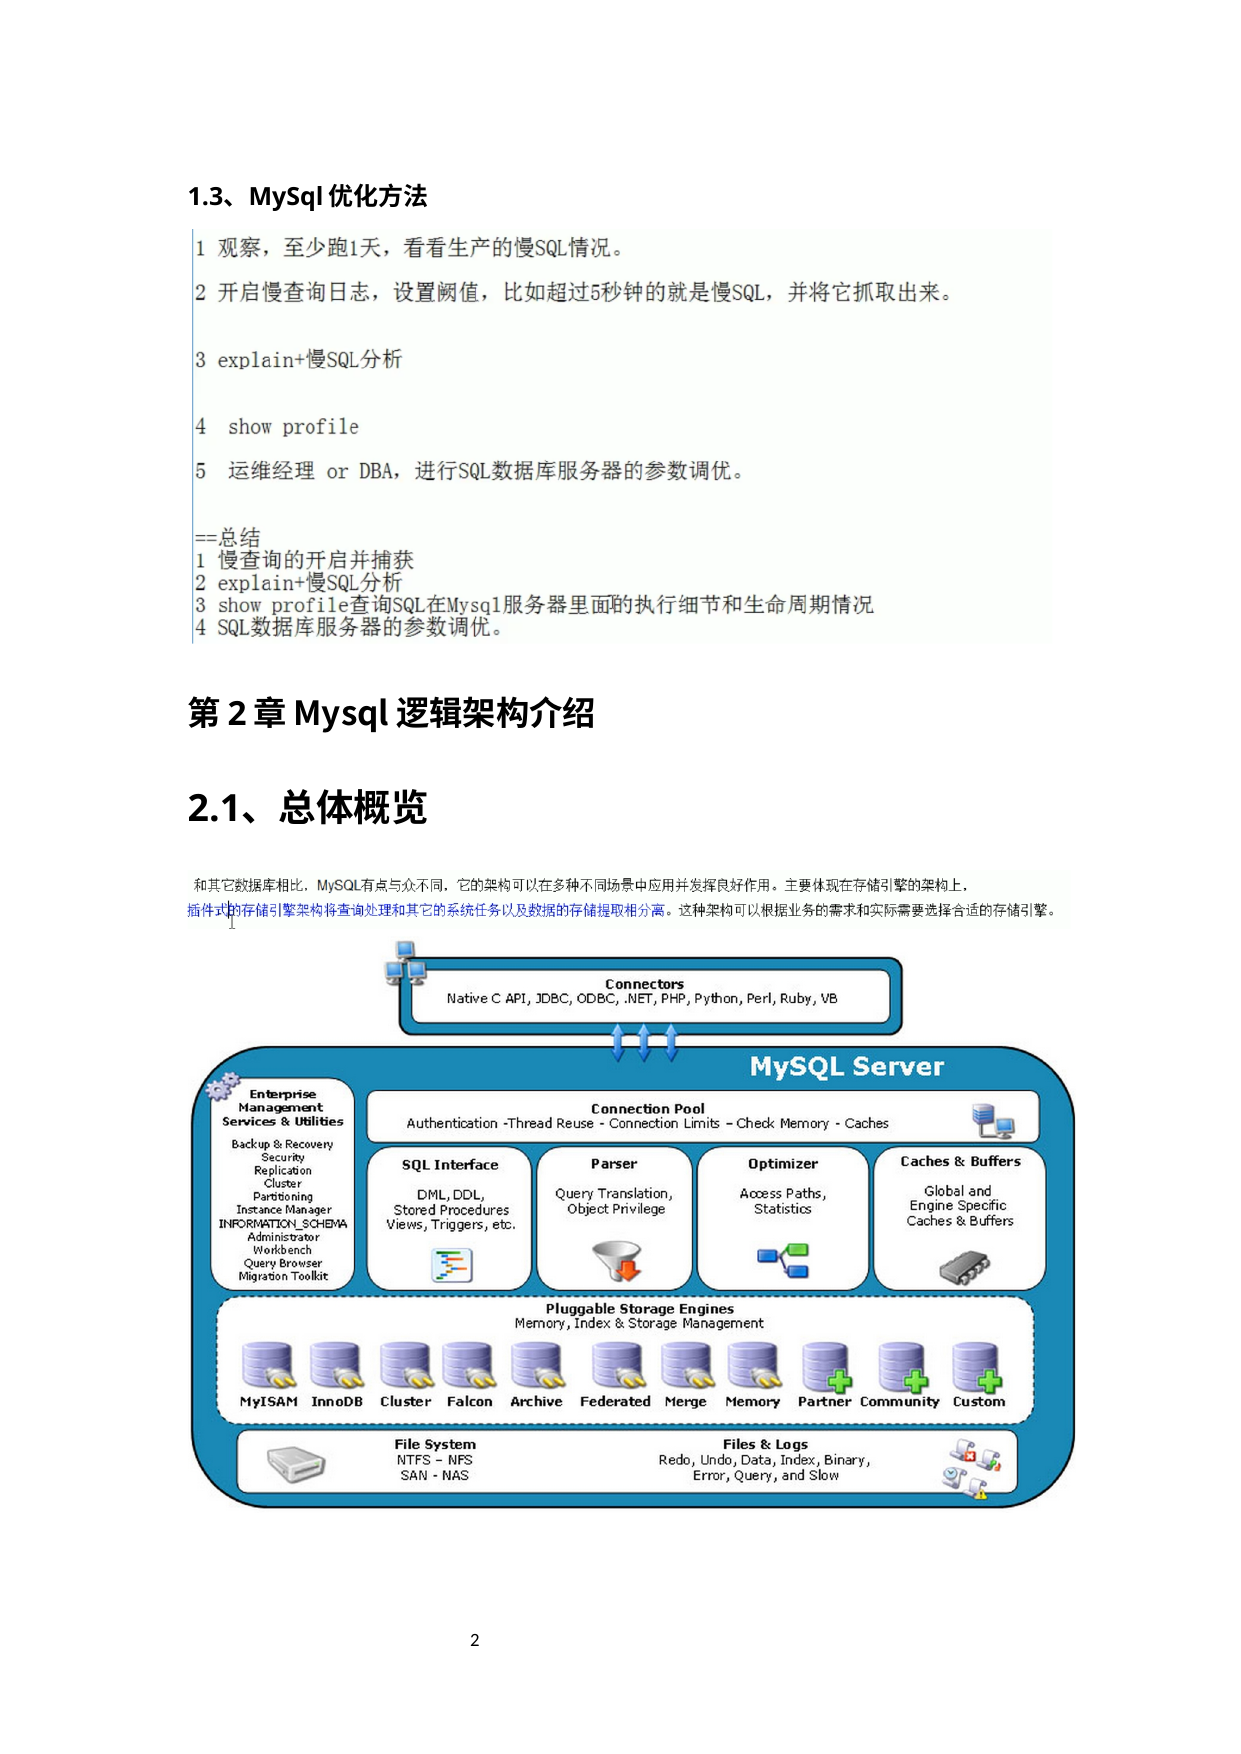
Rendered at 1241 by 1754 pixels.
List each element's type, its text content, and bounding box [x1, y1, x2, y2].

picture [187, 229, 1053, 648]
subtitle 第2章Mysql逻辑架构介绍 [187, 679, 1053, 744]
subtitle 2.1、总体概览 [187, 773, 1053, 838]
subtitle 1.3、MySql优化方法 [187, 162, 1053, 229]
